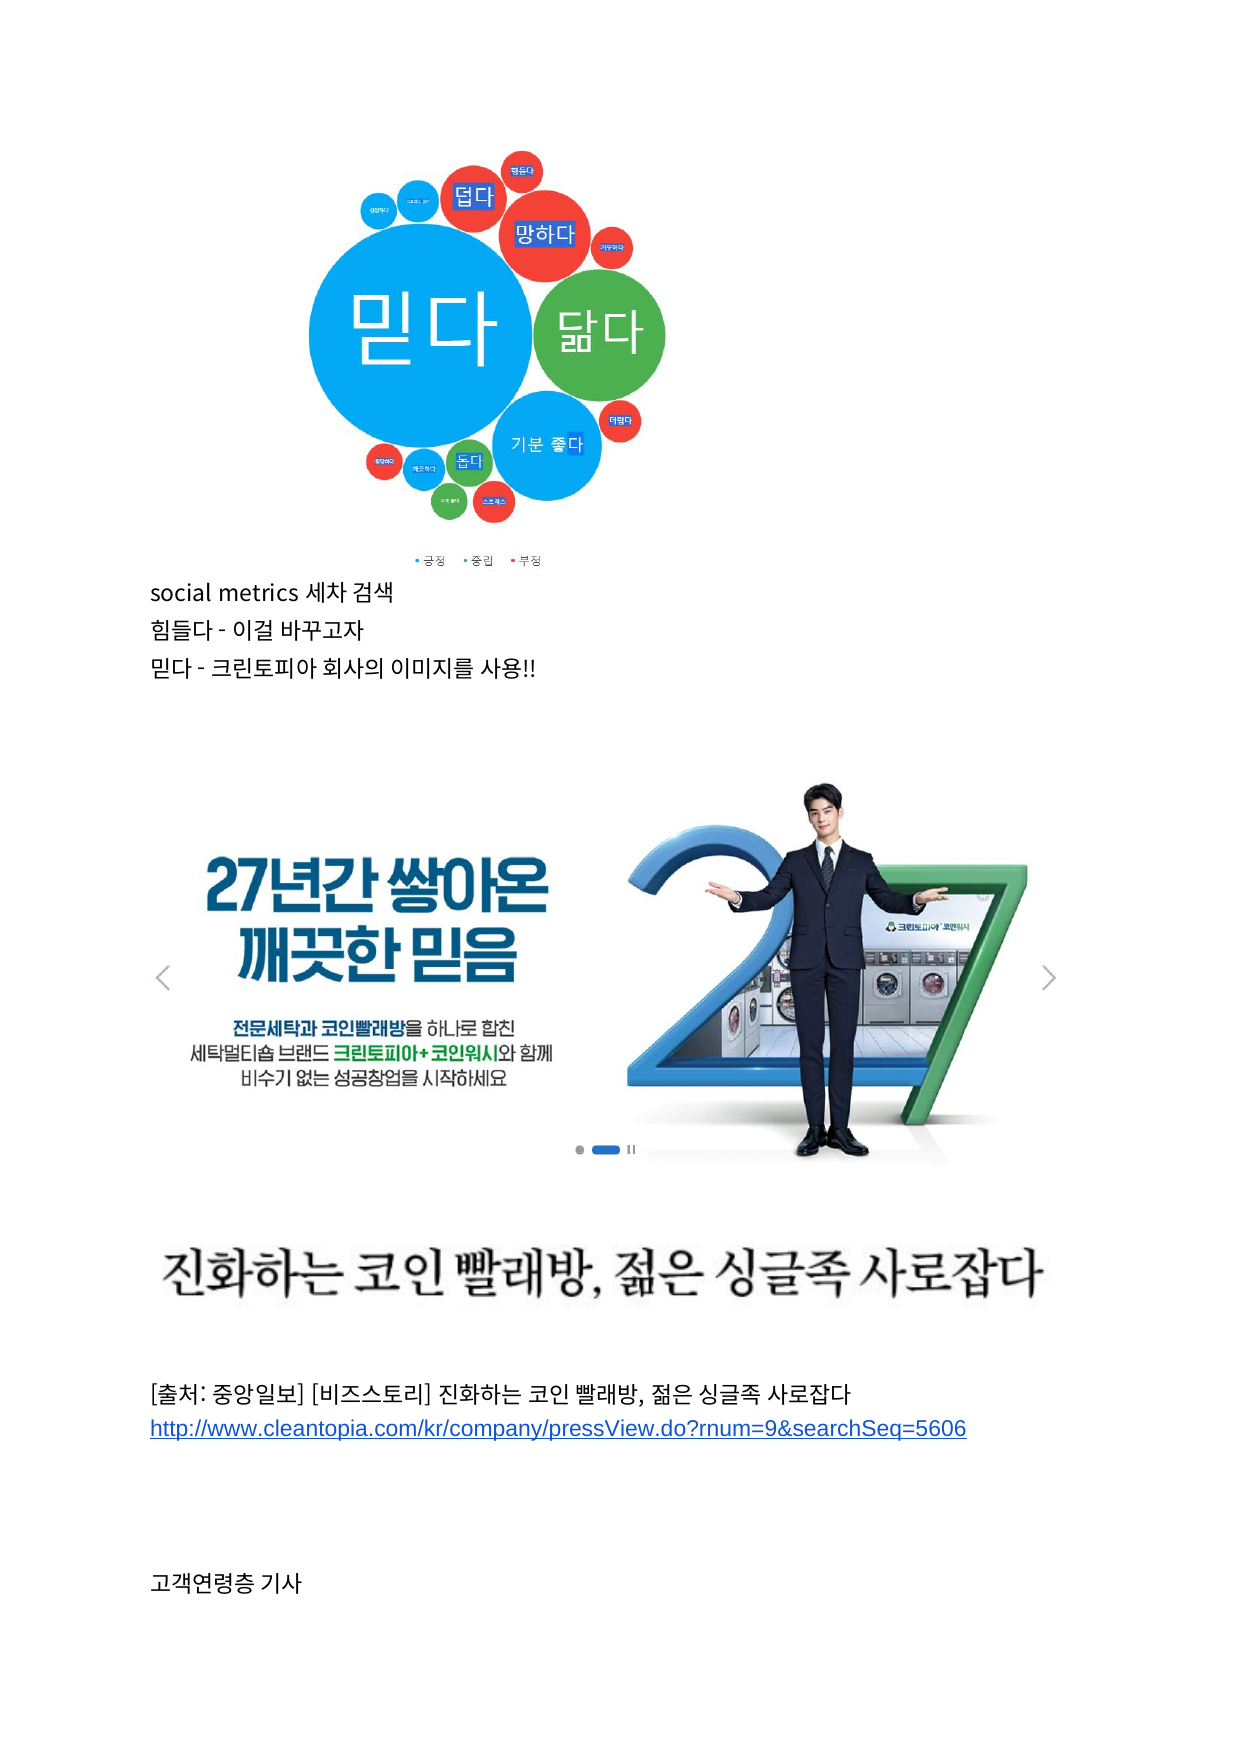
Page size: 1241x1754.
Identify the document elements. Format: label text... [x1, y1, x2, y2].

text 고객연령층 기사 [150, 1566, 1090, 1599]
picture [150, 749, 1091, 1169]
picture [150, 1232, 1064, 1313]
text 믿다 - 크린토피아 회사의 이미지를 사용!! [150, 651, 1090, 684]
text [출처: 중앙일보] [비즈스토리] 진화하는 코인 빨래방, 젊은 싱글족 사로잡다 [150, 1377, 1090, 1410]
picture [150, 150, 802, 572]
text http://www.cleantopia.com/kr/company/pressView.do?rnum=9&searchSeq=5606 [150, 1415, 1090, 1441]
text 힘들다 - 이걸 바꾸고자 [150, 613, 1090, 646]
text social metrics 세차 검색 [150, 575, 1090, 608]
